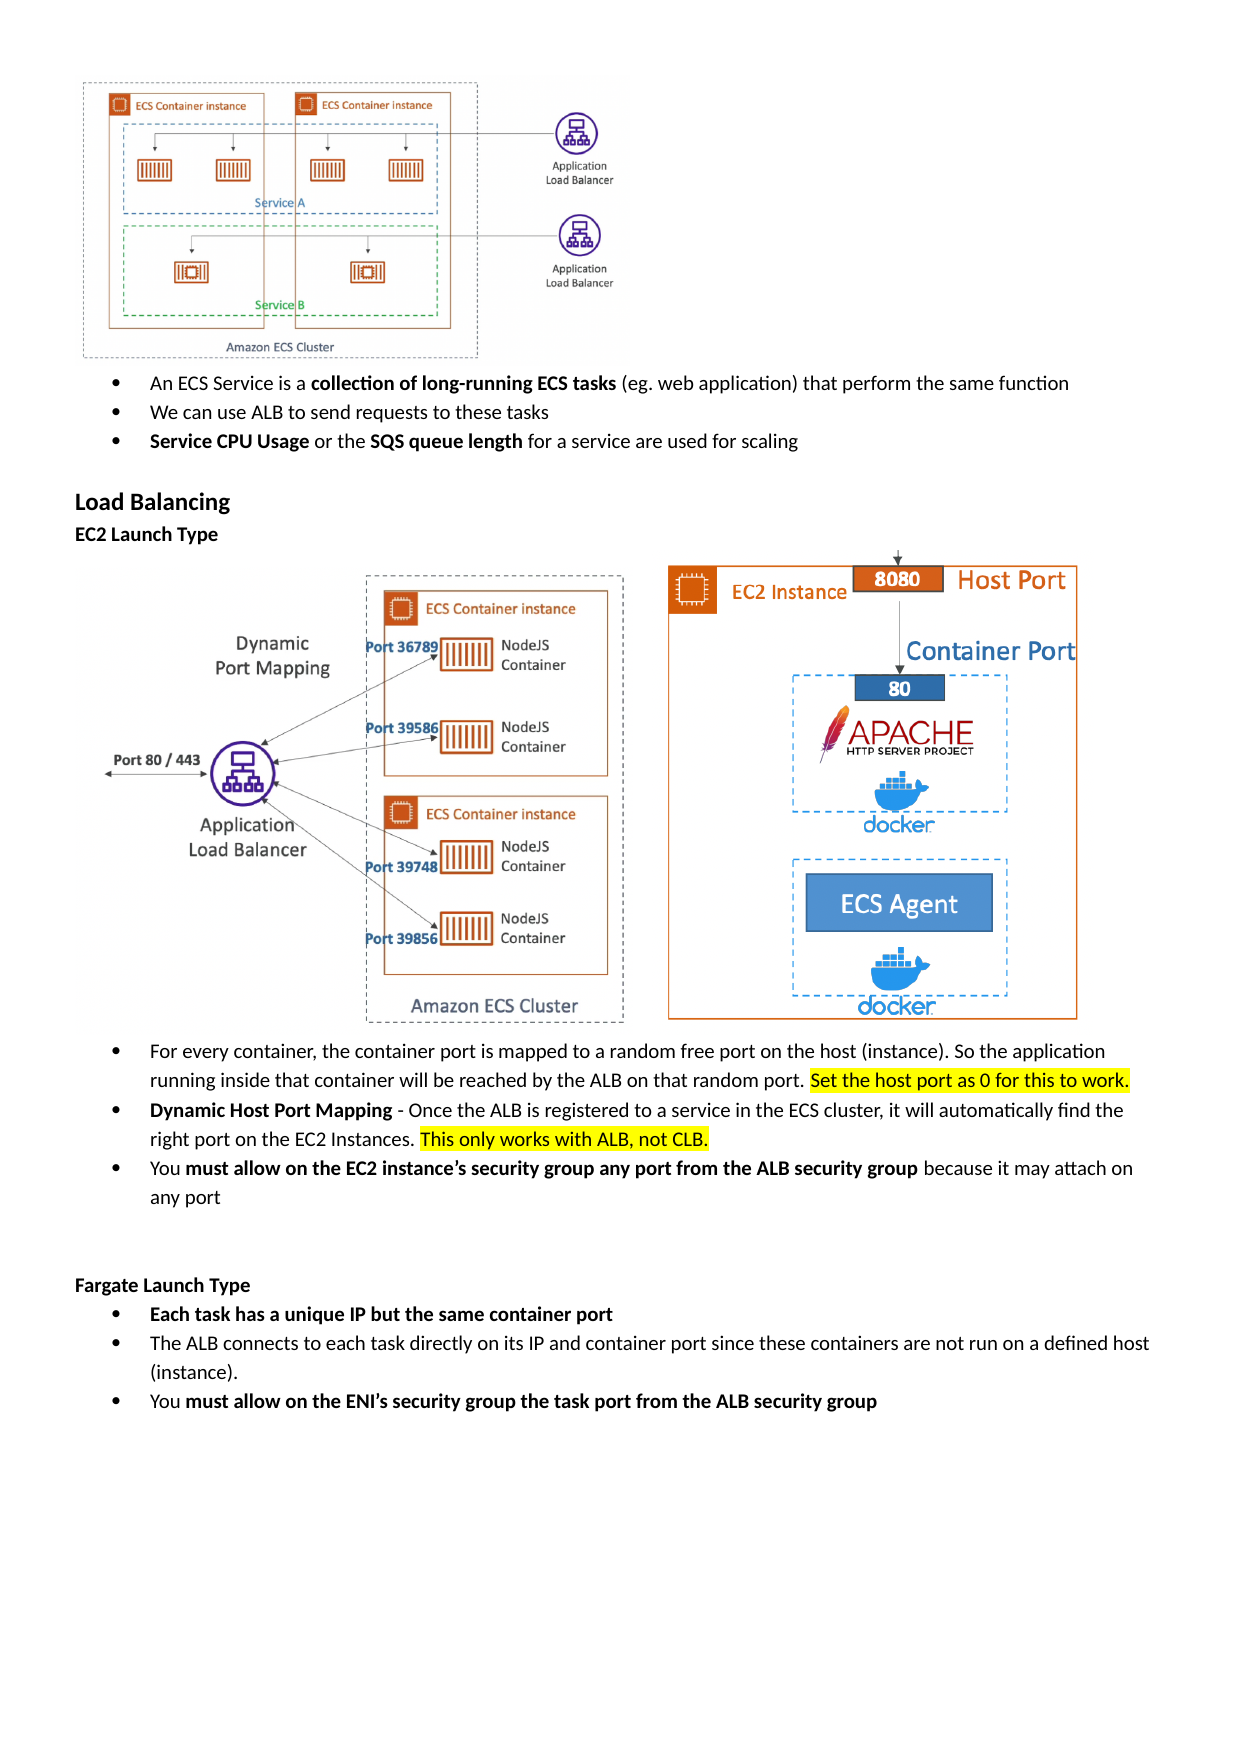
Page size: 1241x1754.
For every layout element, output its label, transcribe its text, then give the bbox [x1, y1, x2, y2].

text Fargate Launch Type [75, 1272, 1165, 1297]
list Each task has a unique IP but the same container port [112, 1301, 1165, 1326]
picture [75, 75, 630, 366]
list We can use ALB to send requests to these tasks [112, 399, 1165, 424]
list The ALB connects to each task directly on its IP and container port since these containers are not run on a defined host (instance). [112, 1330, 1165, 1385]
list Service CPU Usage or the SQS queue length for a service are used for scaling [112, 428, 1165, 453]
text Load Balancing [75, 486, 1165, 517]
list For every container, the container port is mapped to a random free port on the host (instance). So the application running inside that container will be reached by the ALB on that random port. Set the host port as 0 for this to work. [112, 1038, 1165, 1093]
list You must allow on the EC2 instance’s security group any port from the ALB security group because it may attach on any port [112, 1155, 1165, 1210]
list An ECS Service is a collection of long-running ECS tasks (eg. web application) that perform the same function [112, 370, 1165, 395]
list Dynamic Host Port Mapping - Once the ALB is registered to a service in the ECS cluster, it will automatically find the right port on the EC2 Instances. This only works with ALB, not CLB. [112, 1097, 1165, 1151]
picture [75, 567, 633, 1035]
text EC2 Launch Type [75, 521, 1165, 547]
picture [651, 550, 1095, 1035]
list You must allow on the ENI’s security group the task port from the ALB security group [112, 1388, 1165, 1414]
